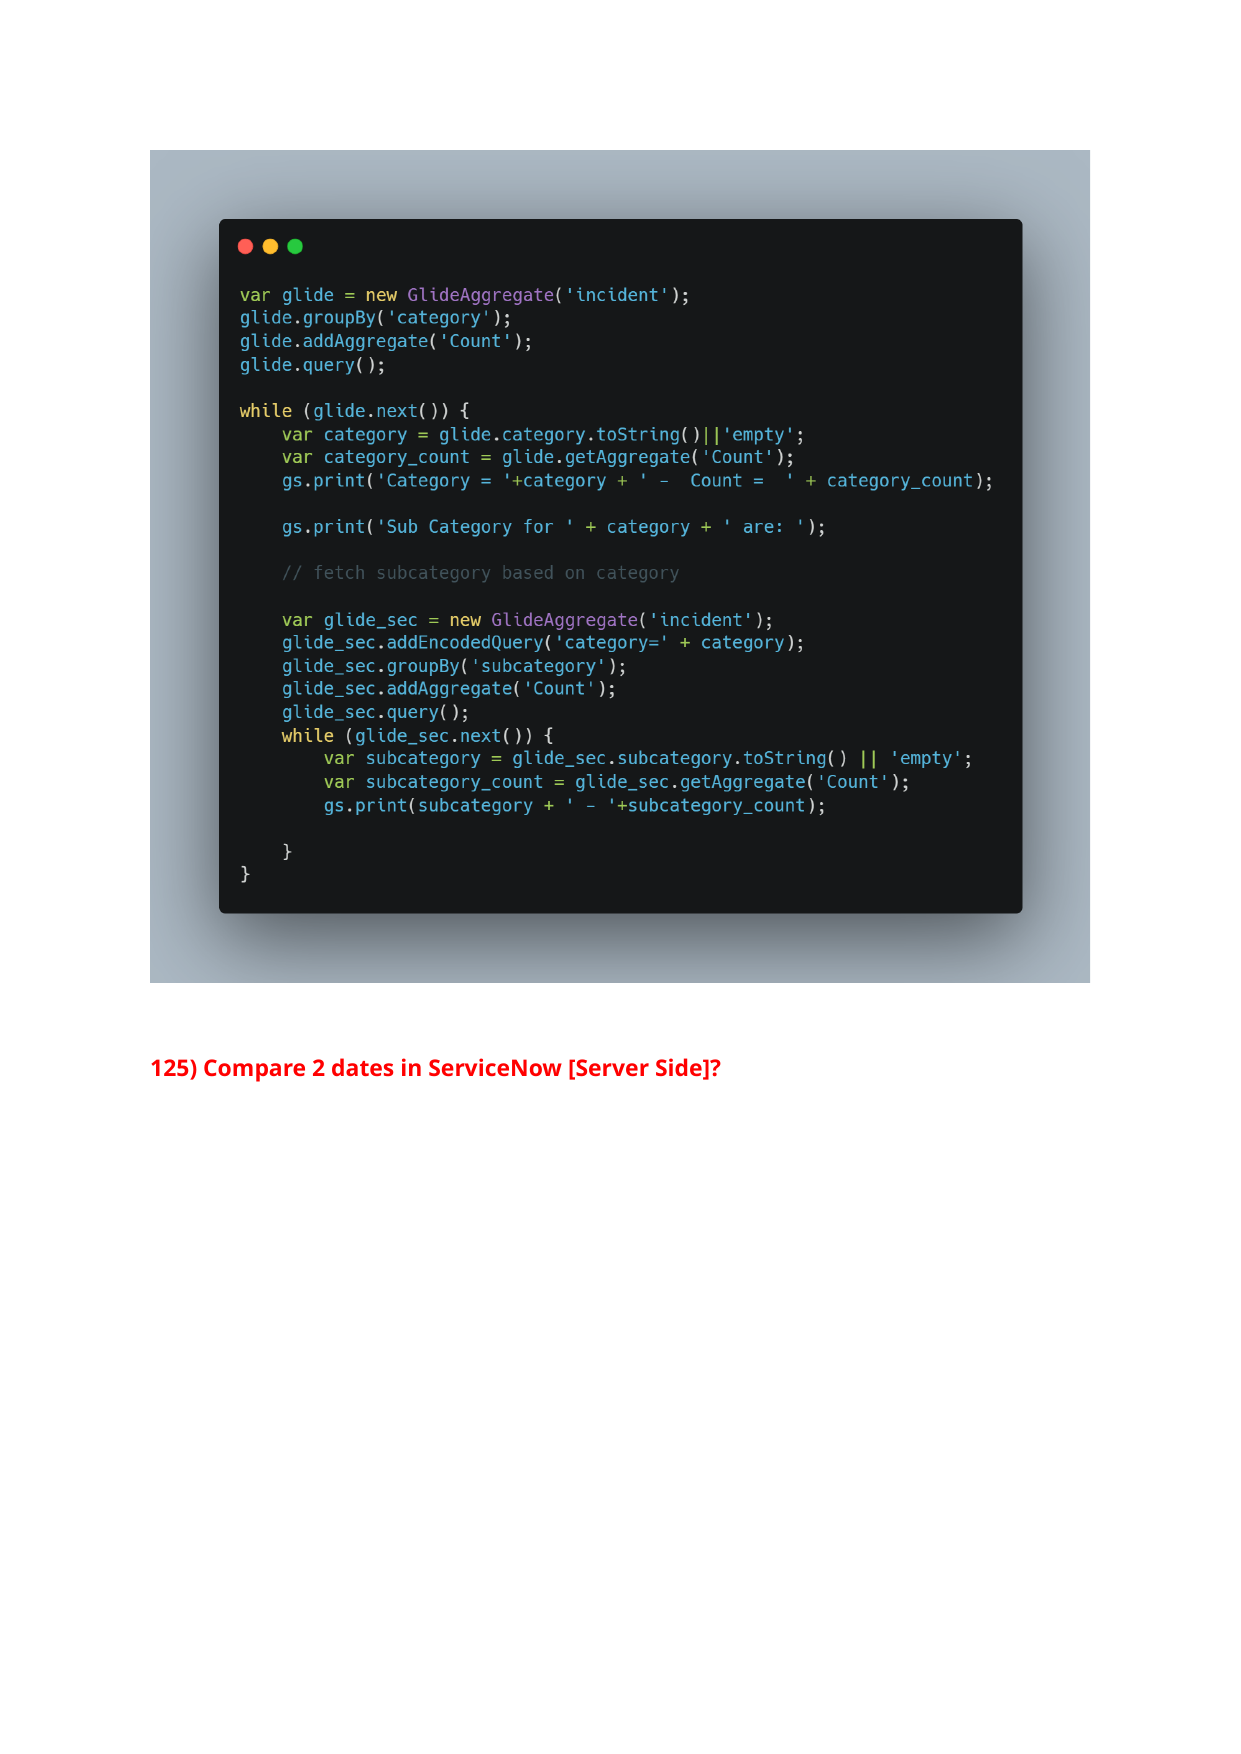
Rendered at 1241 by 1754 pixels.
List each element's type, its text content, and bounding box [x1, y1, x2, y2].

picture [150, 150, 1091, 983]
text 125) Compare 2 dates in ServiceNow [Server Side]? [150, 1051, 1090, 1083]
